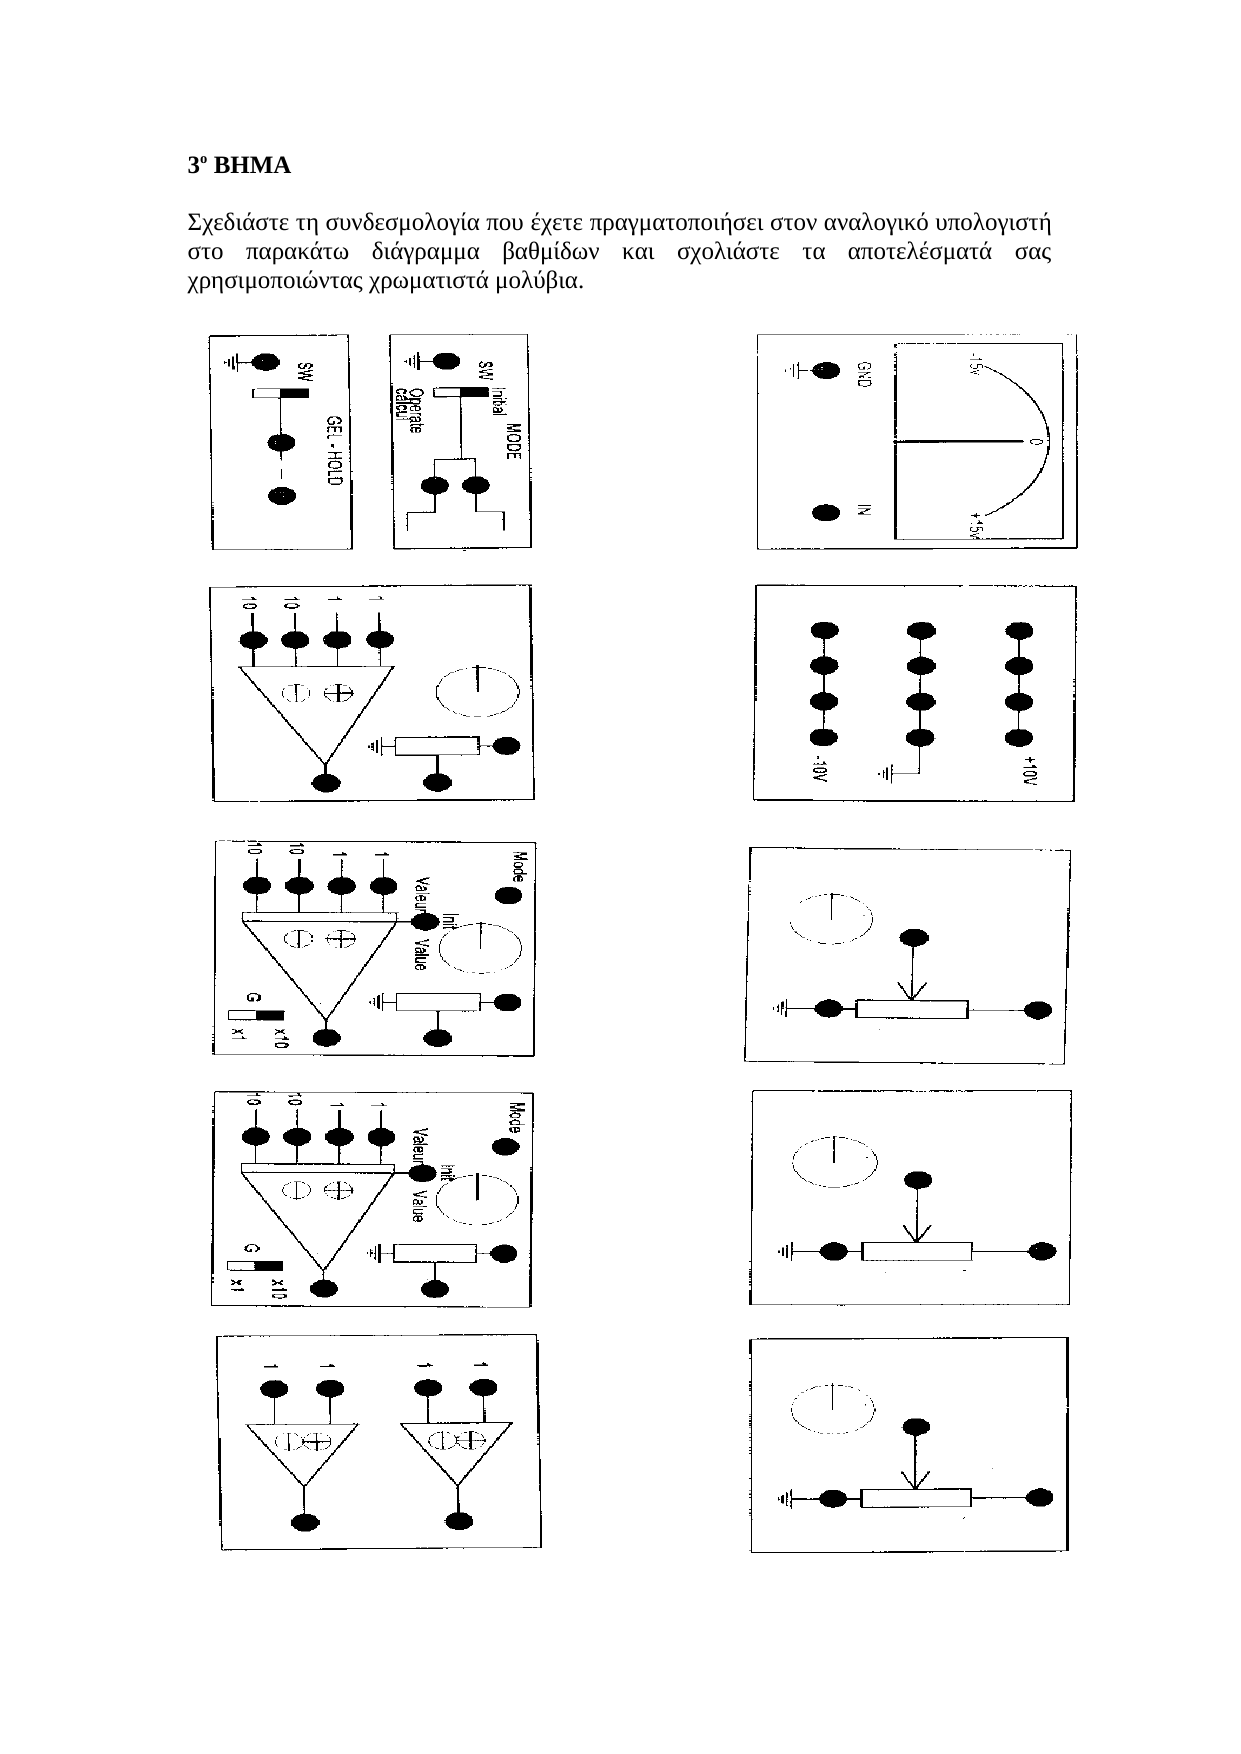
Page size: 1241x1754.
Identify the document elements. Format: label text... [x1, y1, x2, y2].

text 3ο ΒΗΜΑ [187, 150, 1053, 179]
text Σχεδιάστε τη συνδεσμολογία που έχετε πραγματοποιήσει στον αναλογικό υπολογιστή στο παρακάτω διάγραμμα βαθμίδων και σχολιάστε τα αποτελέσματά σας χρησιμοποιώντας χρωματιστά μολύβια. [187, 207, 1053, 294]
picture [187, 322, 1121, 1557]
